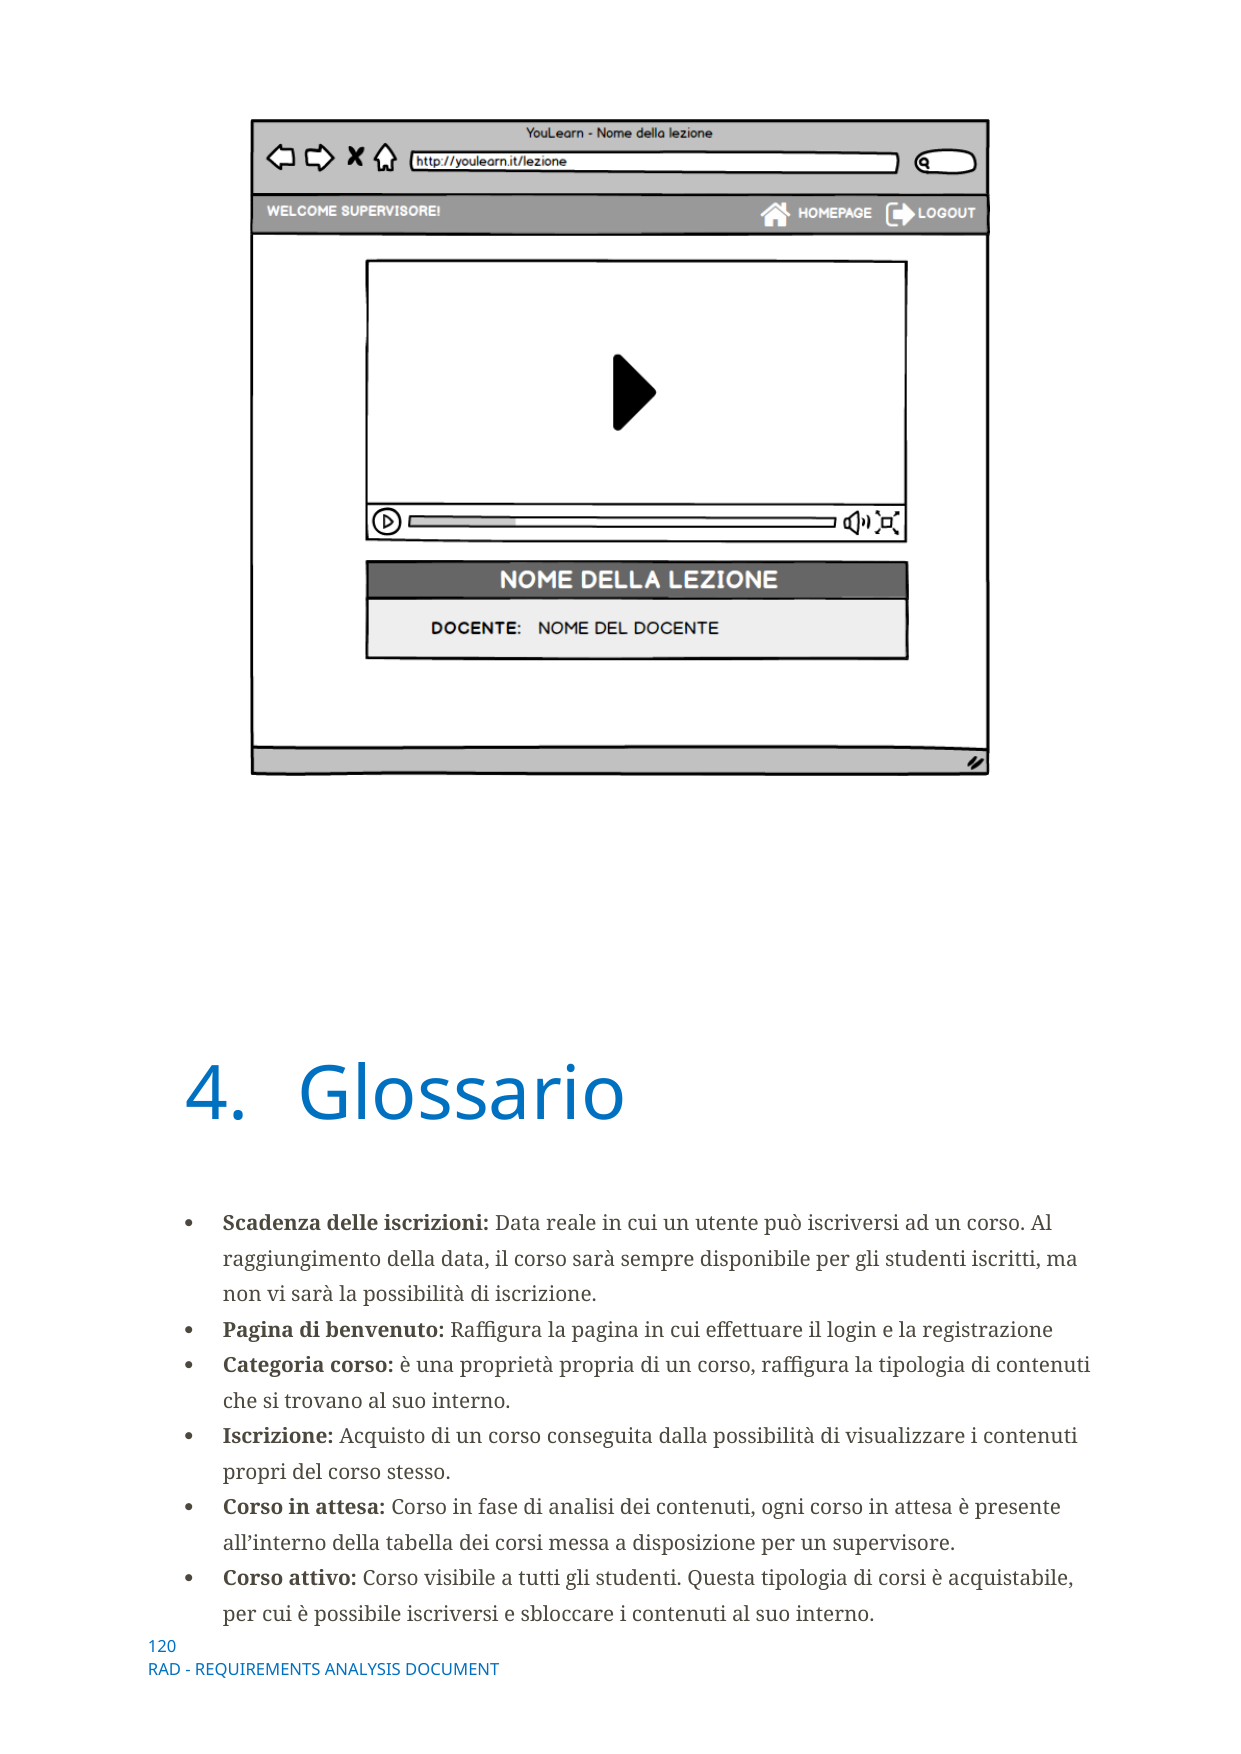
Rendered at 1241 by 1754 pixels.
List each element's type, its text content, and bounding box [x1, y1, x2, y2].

list Categoria corso: è una proprietà propria di un corso, raffigura la tipologia di contenuti che si trovano al suo interno. [185, 1350, 1092, 1414]
list Corso attivo: Corso visibile a tutti gli studenti. Questa tipologia di corsi è acquistabile, per cui è possibile iscriversi e sbloccare i contenuti al suo interno. [185, 1563, 1092, 1627]
picture [250, 119, 990, 776]
list Pagina di benvenuto: Raffigura la pagina in cui effettuare il login e la registrazione [185, 1315, 1092, 1343]
list Corso in attesa: Corso in fase di analisi dei contenuti, ogni corso in attesa è presente all’interno della tabella dei corsi messa a disposizione per un supervisore. [185, 1492, 1092, 1556]
list Iscrizione: Acquisto di un corso conseguita dalla possibilità di visualizzare i contenuti propri del corso stesso. [185, 1421, 1092, 1485]
subtitle Glossario [185, 1039, 1092, 1141]
list Scadenza delle iscrizioni: Data reale in cui un utente può iscriversi ad un corso. Al raggiungimento della data, il corso sarà sempre disponibile per gli studenti iscritti, ma non vi sarà la possibilità di iscrizione. [185, 1208, 1092, 1308]
